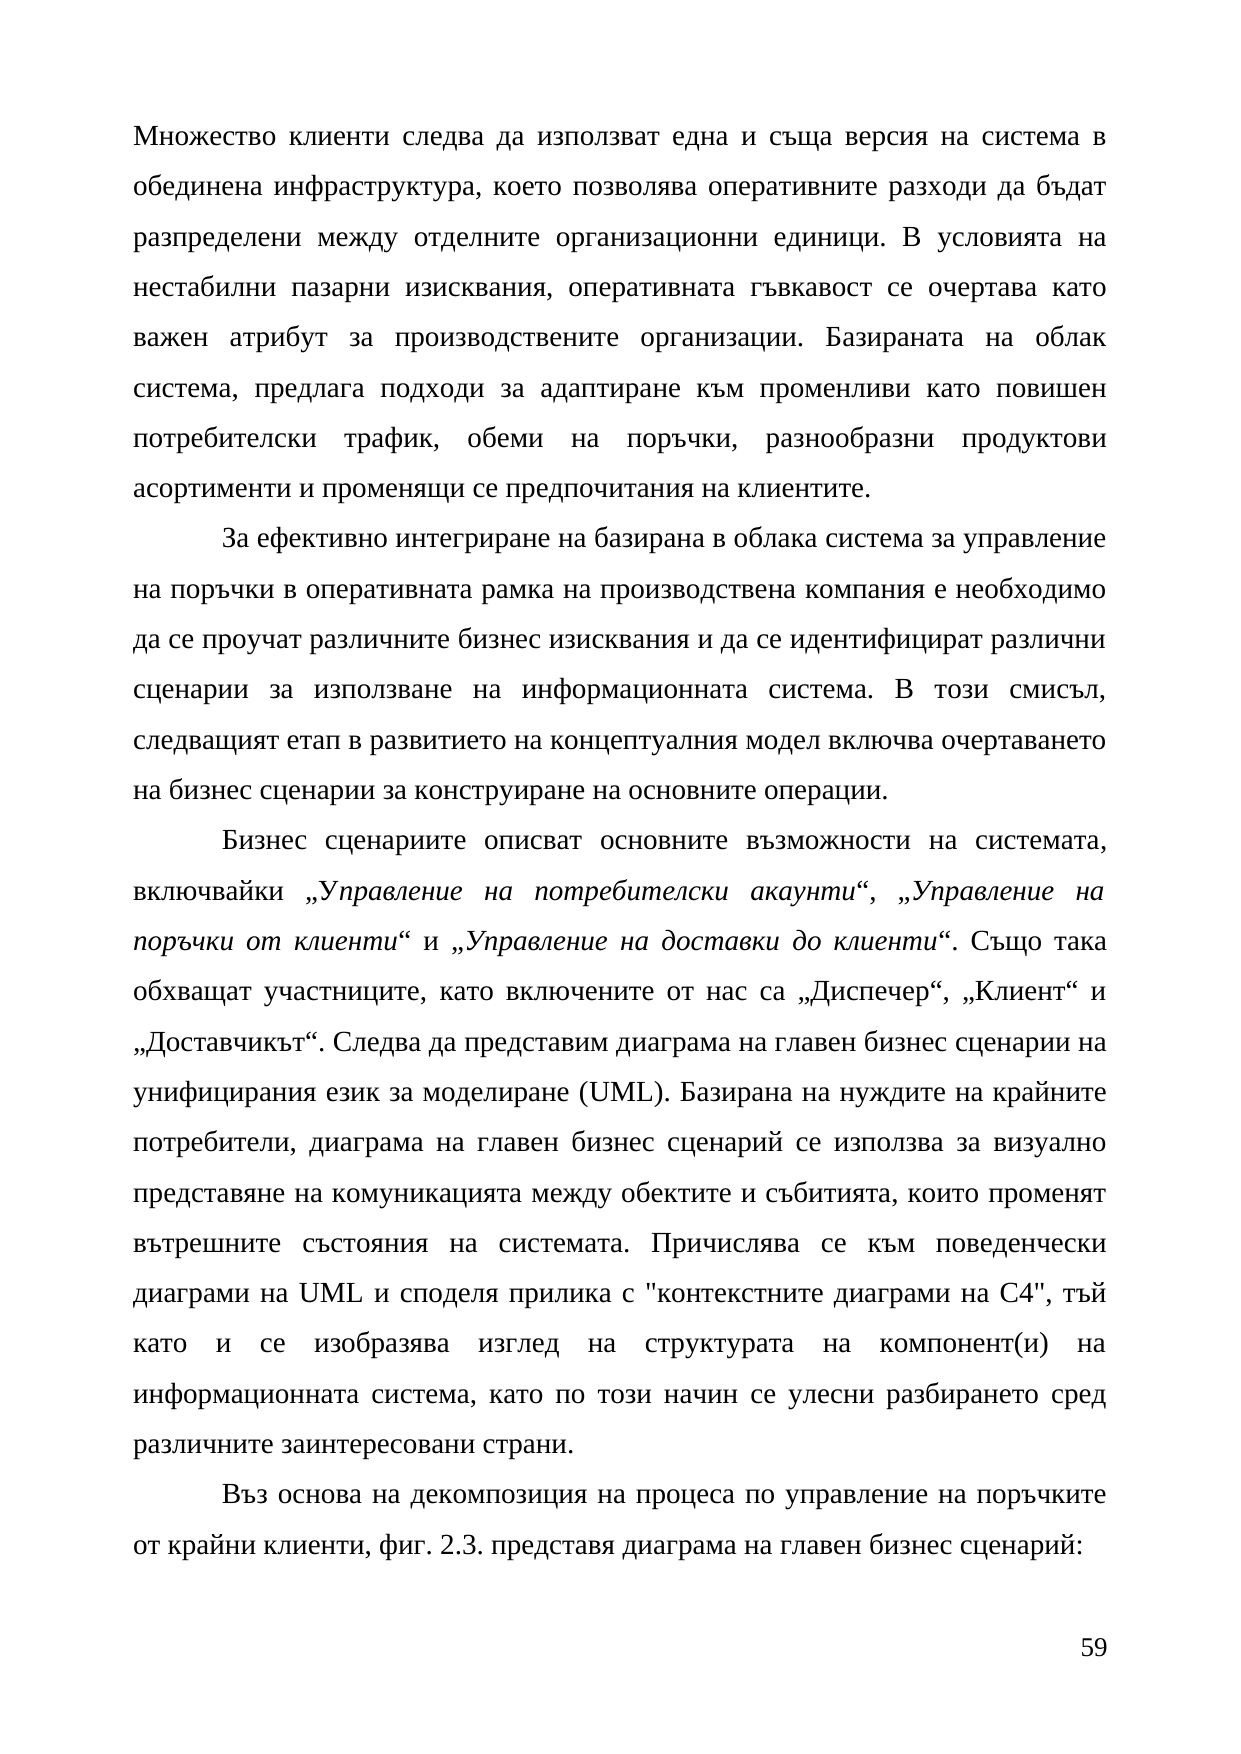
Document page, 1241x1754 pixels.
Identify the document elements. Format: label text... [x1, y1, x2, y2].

text За ефективно интегриране на базирана в облака система за управление на поръчки в оперативната рамка на производствена компания е необходимо да се проучат различните бизнес изисквания и да се идентифицират различни сценарии за използване на информационната система. В този смисъл, следващият етап в развитието на концептуалния модел включва очертаването на бизнес сценарии за конструиране на основните операции. [133, 521, 1107, 806]
text Въз основа на декомпозиция на процеса по управление на поръчките от крайни клиенти, фиг. 2.3. представя диаграма на главен бизнес сценарий: [133, 1477, 1107, 1560]
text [133, 118, 1107, 504]
text Бизнес сценариите описват основните възможности на системата, включвайки „Управление на потребителски акаунти“, „Управление на поръчки от клиенти“ и „Управление на доставки до клиенти“. Също така обхващат участниците, като включените от нас са „Диспечер“, „Клиент“ и „Доставчикът“. Следва да представим диаграма на главен бизнес сценарии на унифицирания език за моделиране (UML). Базирана на нуждите на крайните потребители, диаграма на главен бизнес сценарий се използва за визуално представяне на комуникацията между обектите и събитията, които променят вътрешните състояния на системата. Причислява се към поведенчески диаграми на UML и споделя прилика с "контекстните диаграми на C4", тъй като и се изобразява изглед на структурата на компонент(и) на информационната система, като по този начин се улесни разбирането сред различните заинтересовани страни. [133, 822, 1107, 1460]
